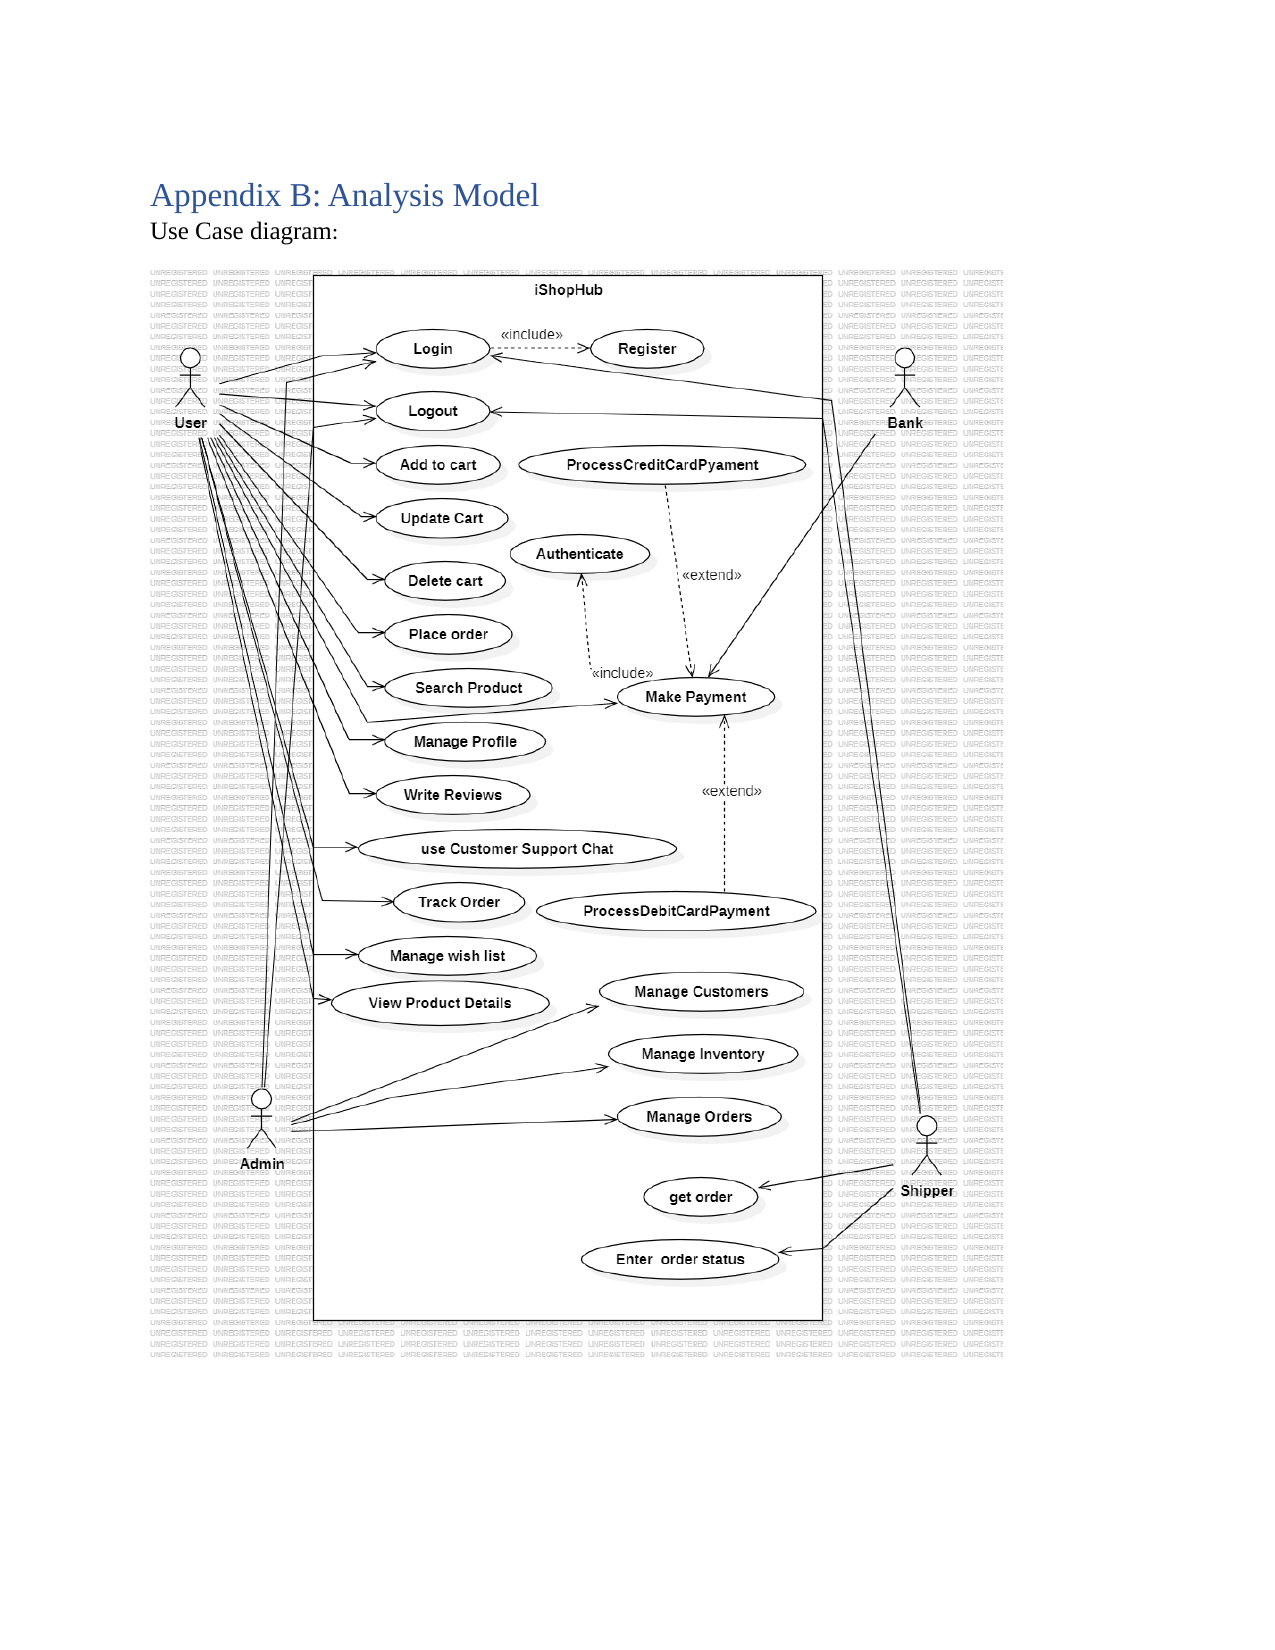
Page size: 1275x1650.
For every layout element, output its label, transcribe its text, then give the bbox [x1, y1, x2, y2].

picture [150, 264, 1004, 1364]
text Use Case diagram: [150, 216, 1125, 245]
subtitle Appendix B: Analysis Model [150, 175, 1125, 213]
